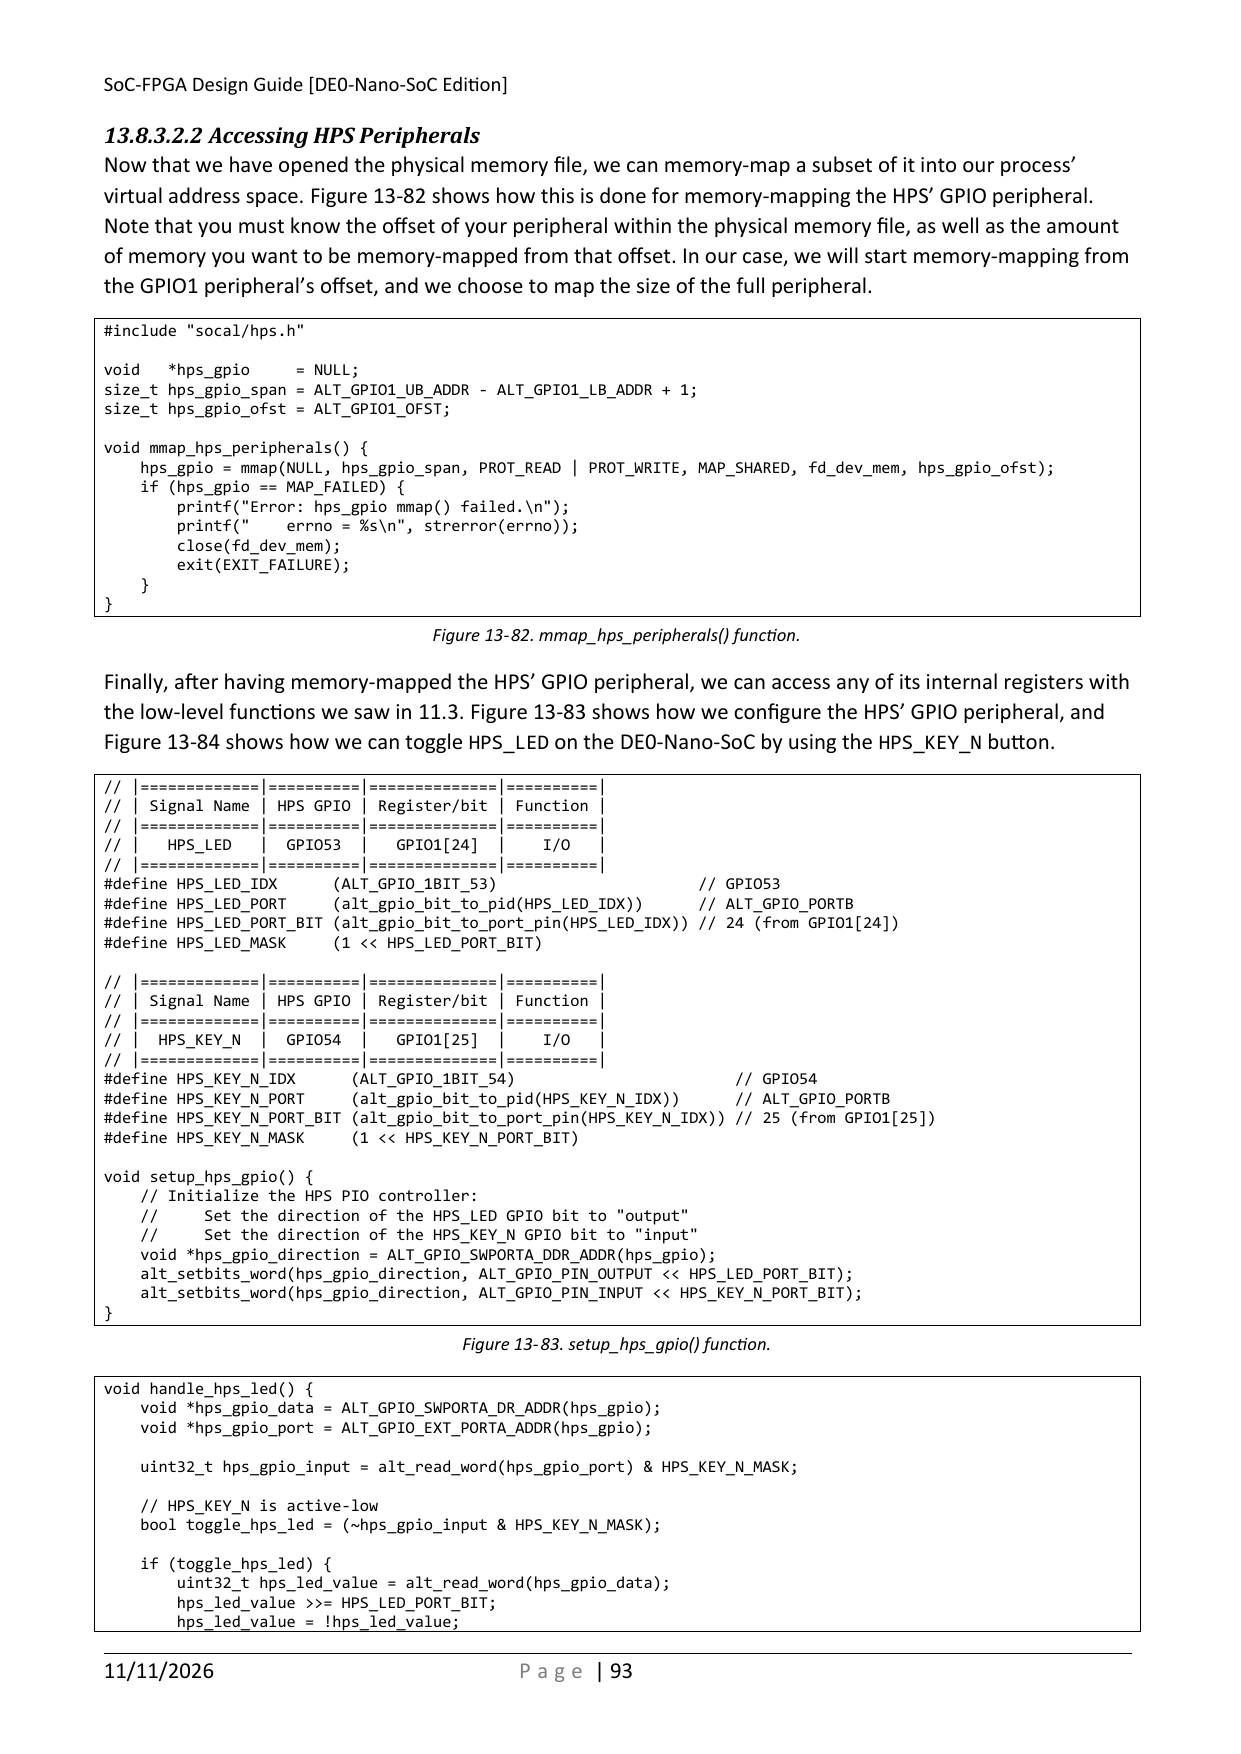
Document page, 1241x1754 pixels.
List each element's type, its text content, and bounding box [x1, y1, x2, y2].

text size_t hps_gpio_ofst = ALT_GPIO1_OFST; [103, 399, 1132, 419]
text uint32_t hps_led_value = alt_read_word(hps_gpio_data); [103, 1574, 1132, 1593]
text if (hps_gpio == MAP_FAILED) { [103, 477, 1132, 497]
subtitle Accessing HPS Peripherals [103, 122, 1132, 148]
text void handle_hps_led() { [95, 1377, 1140, 1398]
text void *hps_gpio_data = ALT_GPIO_SWPORTA_DR_ADDR(hps_gpio); [103, 1398, 1132, 1418]
text printf(" errno = %s\n", strerror(errno)); [103, 516, 1132, 536]
text #define HPS_LED_IDX (ALT_GPIO_1BIT_53) // GPIO53 [103, 874, 1132, 894]
text hps_led_value = !hps_led_value; [103, 1613, 1132, 1631]
text if (toggle_hps_led) { [103, 1554, 1132, 1574]
text void mmap_hps_peripherals() { [103, 419, 1132, 458]
text uint32_t hps_gpio_input = alt_read_word(hps_gpio_port) & HPS_KEY_N_MASK; [103, 1457, 1132, 1476]
text } [103, 575, 1132, 591]
text // |=============|==========|==============|==========| [103, 1050, 1132, 1069]
text // HPS_KEY_N is active-low [103, 1496, 1132, 1515]
text #define HPS_KEY_N_IDX (ALT_GPIO_1BIT_54) // GPIO54 [103, 1069, 1132, 1089]
text // |=============|==========|==============|==========| [103, 1011, 1132, 1030]
text alt_setbits_word(hps_gpio_direction, ALT_GPIO_PIN_INPUT << HPS_KEY_N_PORT_BIT); [103, 1284, 1132, 1300]
text // | HPS_LED | GPIO53 | GPIO1[24] | I/O | [103, 836, 1132, 855]
text hps_led_value >>= HPS_LED_PORT_BIT; [103, 1593, 1132, 1613]
text close(fd_dev_mem); [103, 536, 1132, 555]
text } [95, 591, 1140, 616]
text hps_gpio = mmap(NULL, hps_gpio_span, PROT_READ | PROT_WRITE, MAP_SHARED, fd_dev_mem, hps_gpio_ofst); [103, 458, 1132, 477]
text #define HPS_KEY_N_PORT_BIT (alt_gpio_bit_to_port_pin(HPS_KEY_N_IDX)) // 25 (from GPIO1[25]) [103, 1108, 1132, 1128]
text exit(EXIT_FAILURE); [103, 555, 1132, 575]
text void *hps_gpio_direction = ALT_GPIO_SWPORTA_DDR_ADDR(hps_gpio); [103, 1245, 1132, 1264]
text // |=============|==========|==============|==========| [103, 816, 1132, 836]
text printf("Error: hps_gpio mmap() failed.\n"); [103, 497, 1132, 516]
text alt_setbits_word(hps_gpio_direction, ALT_GPIO_PIN_OUTPUT << HPS_LED_PORT_BIT); [103, 1264, 1132, 1284]
text // Set the direction of the HPS_KEY_N GPIO bit to "input" [103, 1225, 1132, 1245]
text // | Signal Name | HPS GPIO | Register/bit | Function | [103, 991, 1132, 1011]
text // |=============|==========|==============|==========| [95, 775, 1140, 797]
text #define HPS_LED_PORT (alt_gpio_bit_to_pid(HPS_LED_IDX)) // ALT_GPIO_PORTB [103, 894, 1132, 913]
text #define HPS_LED_PORT_BIT (alt_gpio_bit_to_port_pin(HPS_LED_IDX)) // 24 (from GPIO1[24]) [103, 913, 1132, 933]
text bool toggle_hps_led = (~hps_gpio_input & HPS_KEY_N_MASK); [103, 1515, 1132, 1535]
text #define HPS_LED_MASK (1 << HPS_LED_PORT_BIT) [103, 933, 1132, 952]
text // Initialize the HPS PIO controller: [103, 1186, 1132, 1206]
text #define HPS_KEY_N_MASK (1 << HPS_KEY_N_PORT_BIT) void setup_hps_gpio() { [103, 1128, 1132, 1186]
text // | Signal Name | HPS GPIO | Register/bit | Function | [103, 797, 1132, 816]
text // |=============|==========|==============|==========| [103, 855, 1132, 874]
text } [95, 1300, 1140, 1325]
text #include "socal/hps.h" void *hps_gpio = NULL; [95, 319, 1140, 380]
text // Set the direction of the HPS_LED GPIO bit to "output" [103, 1206, 1132, 1225]
text // | HPS_KEY_N | GPIO54 | GPIO1[25] | I/O | [103, 1030, 1132, 1050]
text void *hps_gpio_port = ALT_GPIO_EXT_PORTA_ADDR(hps_gpio); [103, 1418, 1132, 1437]
text #define HPS_KEY_N_PORT (alt_gpio_bit_to_pid(HPS_KEY_N_IDX)) // ALT_GPIO_PORTB [103, 1089, 1132, 1108]
text size_t hps_gpio_span = ALT_GPIO1_UB_ADDR - ALT_GPIO1_LB_ADDR + 1; [103, 380, 1132, 399]
text // |=============|==========|==============|==========| [103, 972, 1132, 991]
